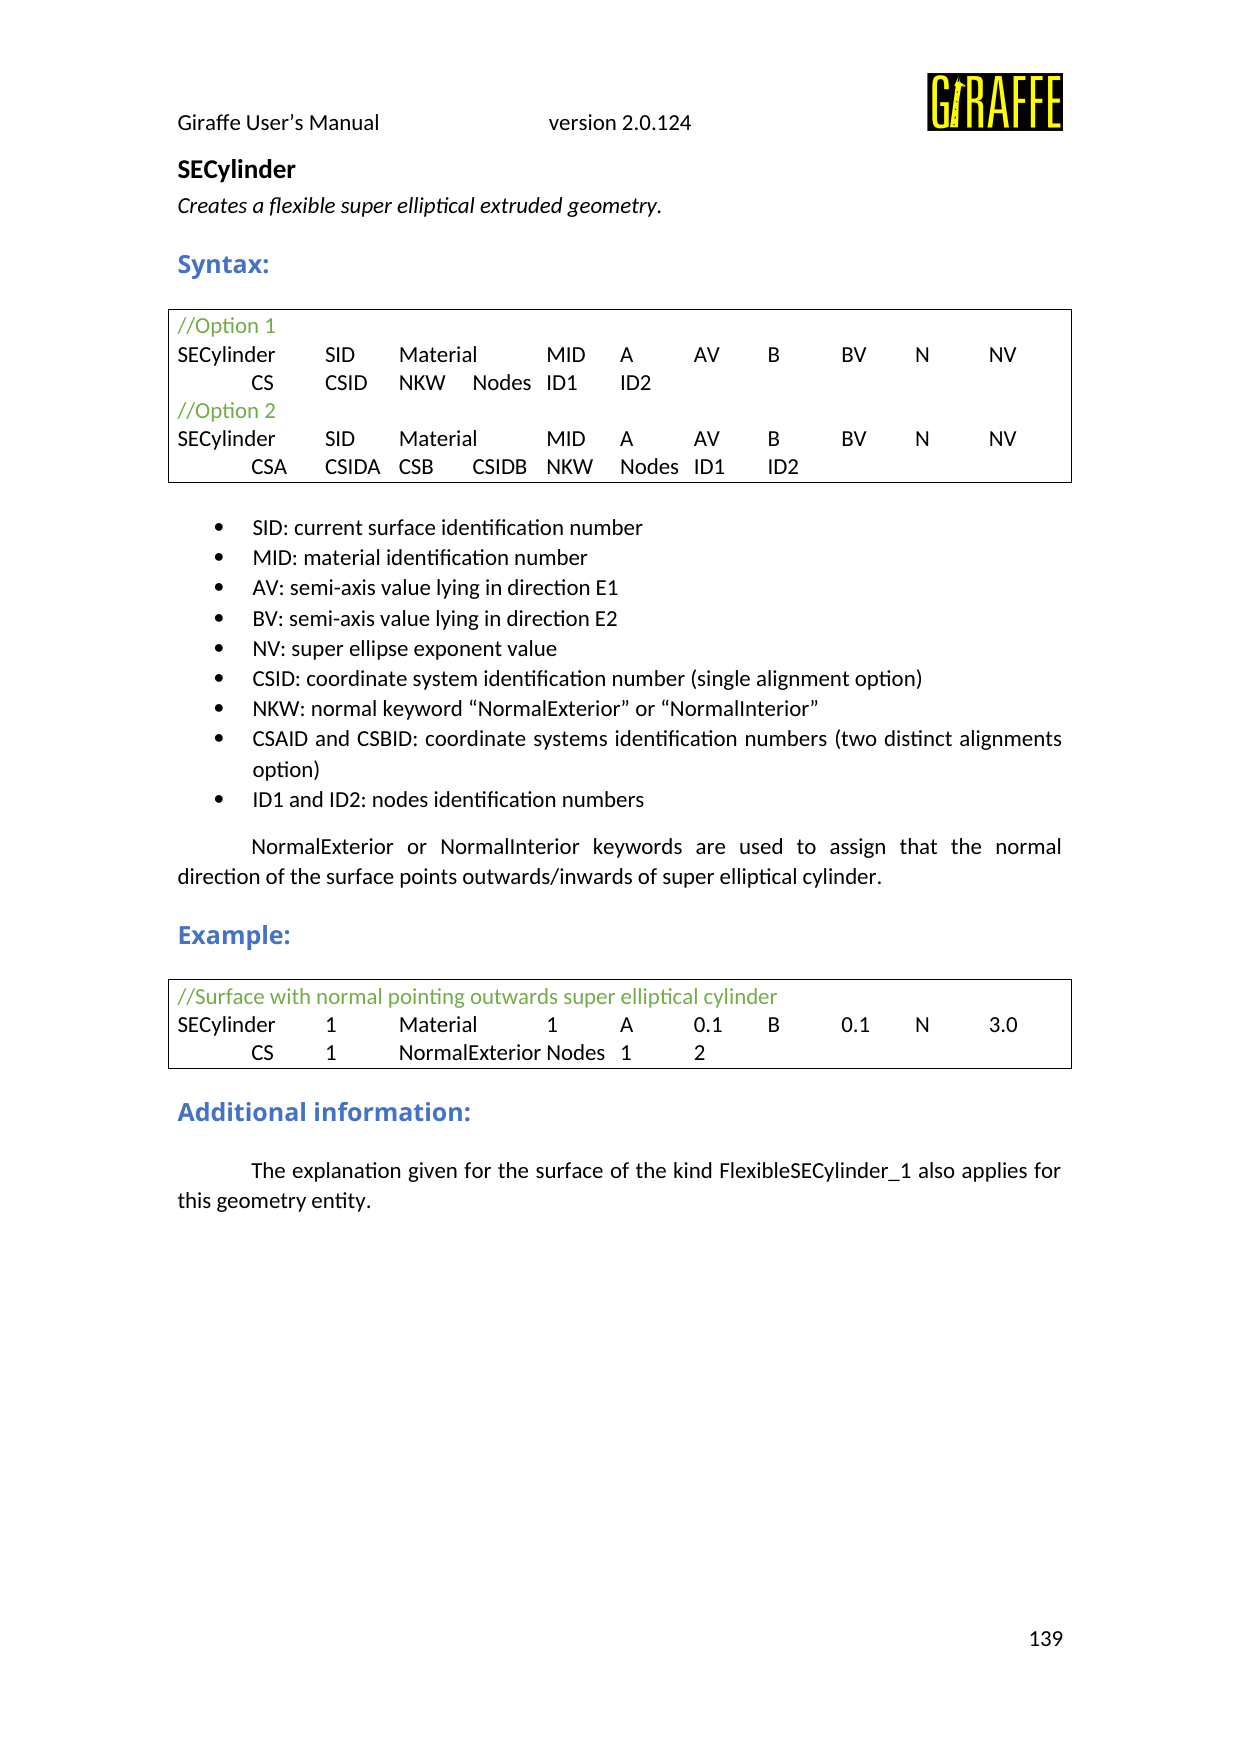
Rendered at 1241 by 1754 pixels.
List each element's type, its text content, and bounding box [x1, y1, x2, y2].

text //Option 1 [169, 310, 1071, 340]
subtitle Example: [177, 917, 1063, 951]
text SECylinder SID Material MID A AV B BV N NV CSA CSIDA CSB CSIDB NKW Nodes ID1 ID2 [169, 421, 1071, 482]
subtitle Additional information: [177, 1094, 1063, 1128]
list NV: super ellipse exponent value [215, 634, 1063, 662]
list SID: current surface identification number [215, 513, 1063, 541]
text The explanation given for the surface of the kind FlexibleSECylinder_1 also applies for this geometry entity. [177, 1156, 1063, 1214]
list CSID: coordinate system identification number (single alignment option) [215, 664, 1063, 692]
list MID: material identification number [215, 543, 1063, 571]
text NormalExterior or NormalInterior keywords are used to assign that the normal direction of the surface points outwards/inwards of super elliptical cylinder. [177, 832, 1063, 890]
picture [927, 73, 1063, 131]
list BV: semi-axis value lying in direction E2 [215, 604, 1063, 632]
text Creates a flexible super elliptical extruded geometry. [177, 192, 1063, 219]
list ID1 and ID2: nodes identification numbers [215, 785, 1063, 813]
list CSAID and CSBID: coordinate systems identification numbers (two distinct alignments option) [215, 724, 1063, 783]
text SECylinder SID Material MID A AV B BV N NV CS CSID NKW Nodes ID1 ID2 [177, 340, 1063, 396]
text //Surface with normal pointing outwards super elliptical cylinder [169, 980, 1071, 1007]
list NKW: normal keyword “NormalExterior” or “NormalInterior” [215, 694, 1063, 722]
text SECylinder 1 Material 1 A 0.1 B 0.1 N 3.0 CS 1 NormalExterior Nodes 1 2 [169, 1007, 1071, 1068]
list AV: semi-axis value lying in direction E1 [215, 573, 1063, 602]
subtitle SECylinder [177, 152, 1063, 185]
subtitle Syntax: [177, 247, 1063, 281]
text //Option 2 [177, 396, 1063, 421]
